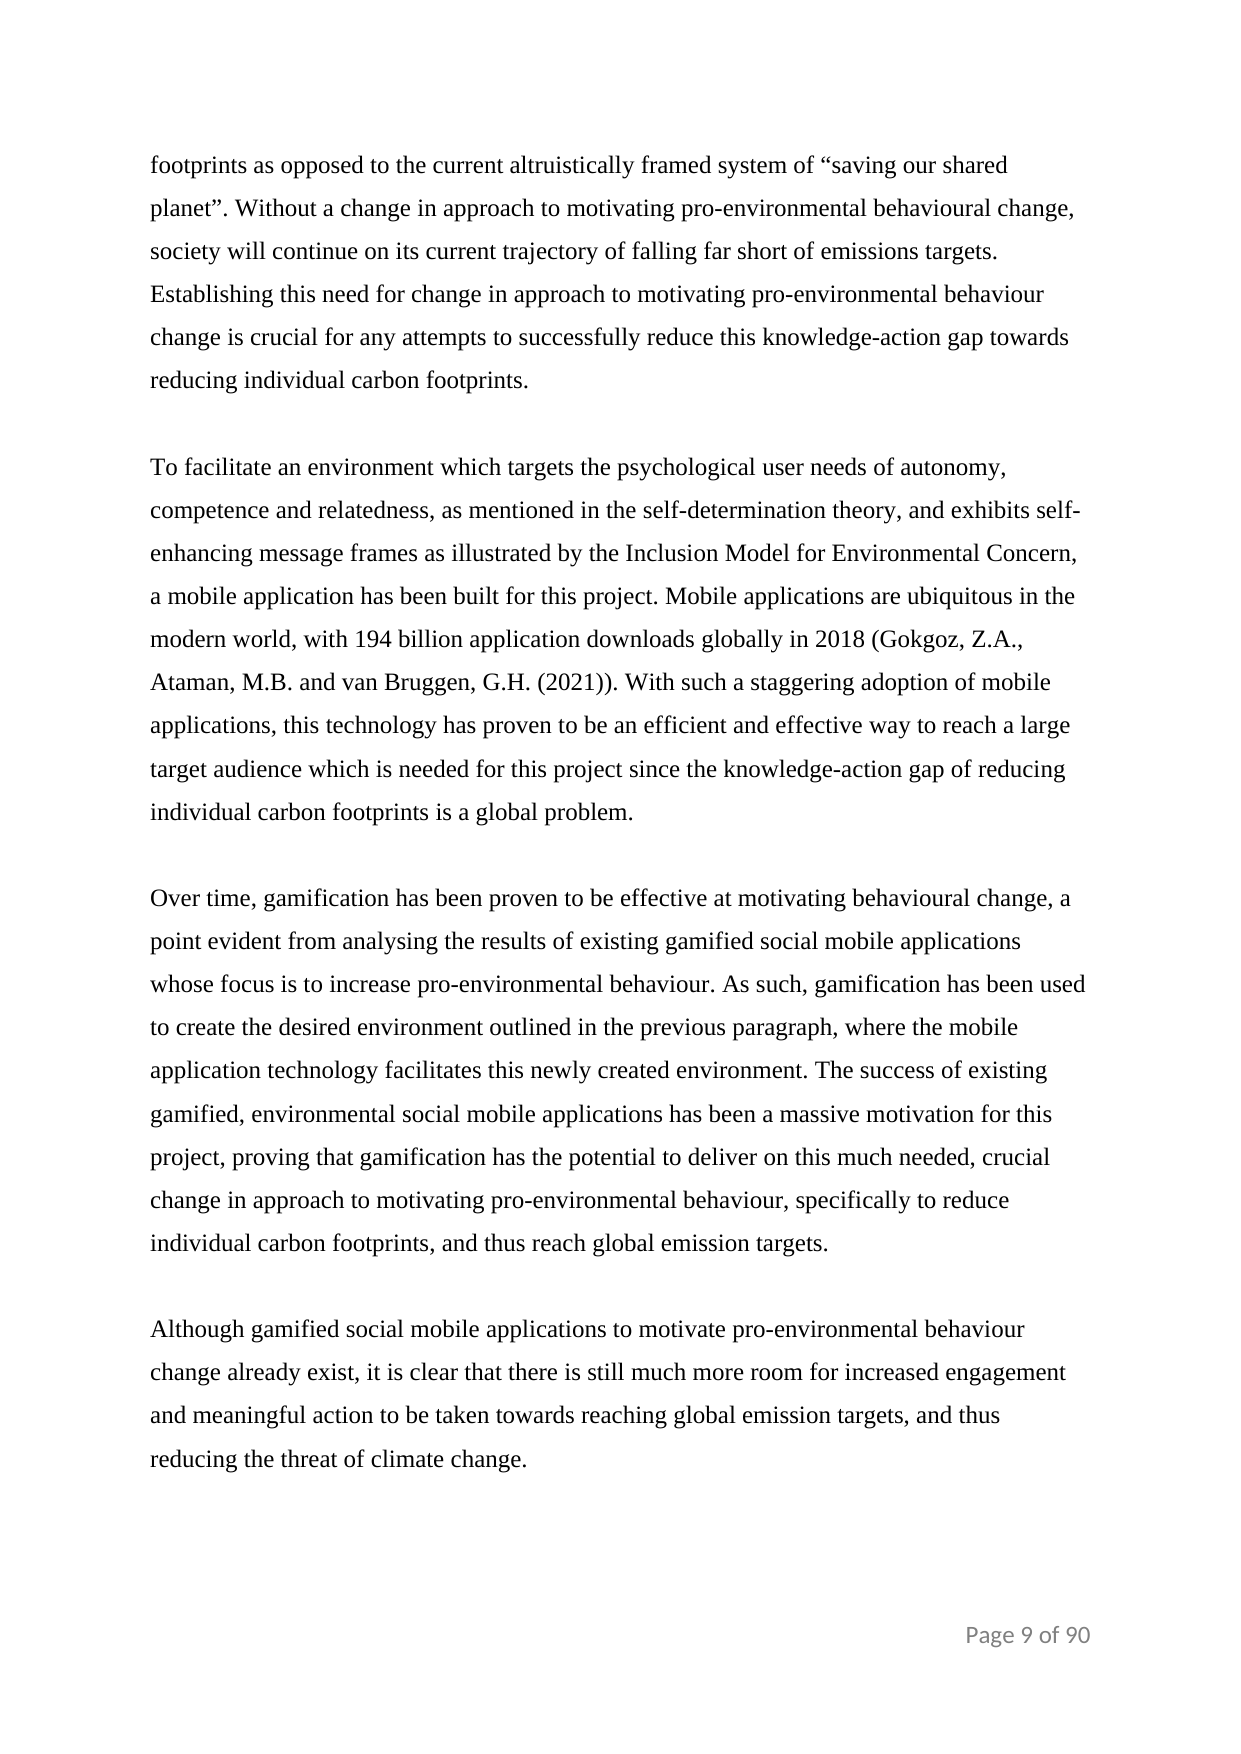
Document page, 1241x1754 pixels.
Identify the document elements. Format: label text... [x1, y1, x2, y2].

text Although gamified social mobile applications to motivate pro-environmental behaviour change already exist, it is clear that there is still much more room for increased engagement and meaningful action to be taken towards reaching global emission targets, and thus reducing the threat of climate change. [150, 1314, 1090, 1472]
text To facilitate an environment which targets the psychological user needs of autonomy, competence and relatedness, as mentioned in the self-determination theory, and exhibits self-enhancing message frames as illustrated by the Inclusion Model for Environmental Concern, a mobile application has been built for this project. Mobile applications are ubiquitous in the modern world, with 194 billion application downloads globally in 2018 (Gokgoz, Z.A., Ataman, M.B. and van Bruggen, G.H. (2021)). With such a staggering adoption of mobile applications, this technology has proven to be an efficient and effective way to reach a large target audience which is needed for this project since the knowledge-action gap of reducing individual carbon footprints is a global problem. [150, 452, 1090, 826]
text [150, 150, 1090, 394]
text Over time, gamification has been proven to be effective at motivating behavioural change, a point evident from analysing the results of existing gamified social mobile applications whose focus is to increase pro-environmental behaviour. As such, gamification has been used to create the desired environment outlined in the previous paragraph, where the mobile application technology facilitates this newly created environment. The success of existing gamified, environmental social mobile applications has been a massive motivation for this project, proving that gamification has the potential to deliver on this much needed, crucial change in approach to motivating pro-environmental behaviour, specifically to reduce individual carbon footprints, and thus reach global emission targets. [150, 883, 1090, 1257]
